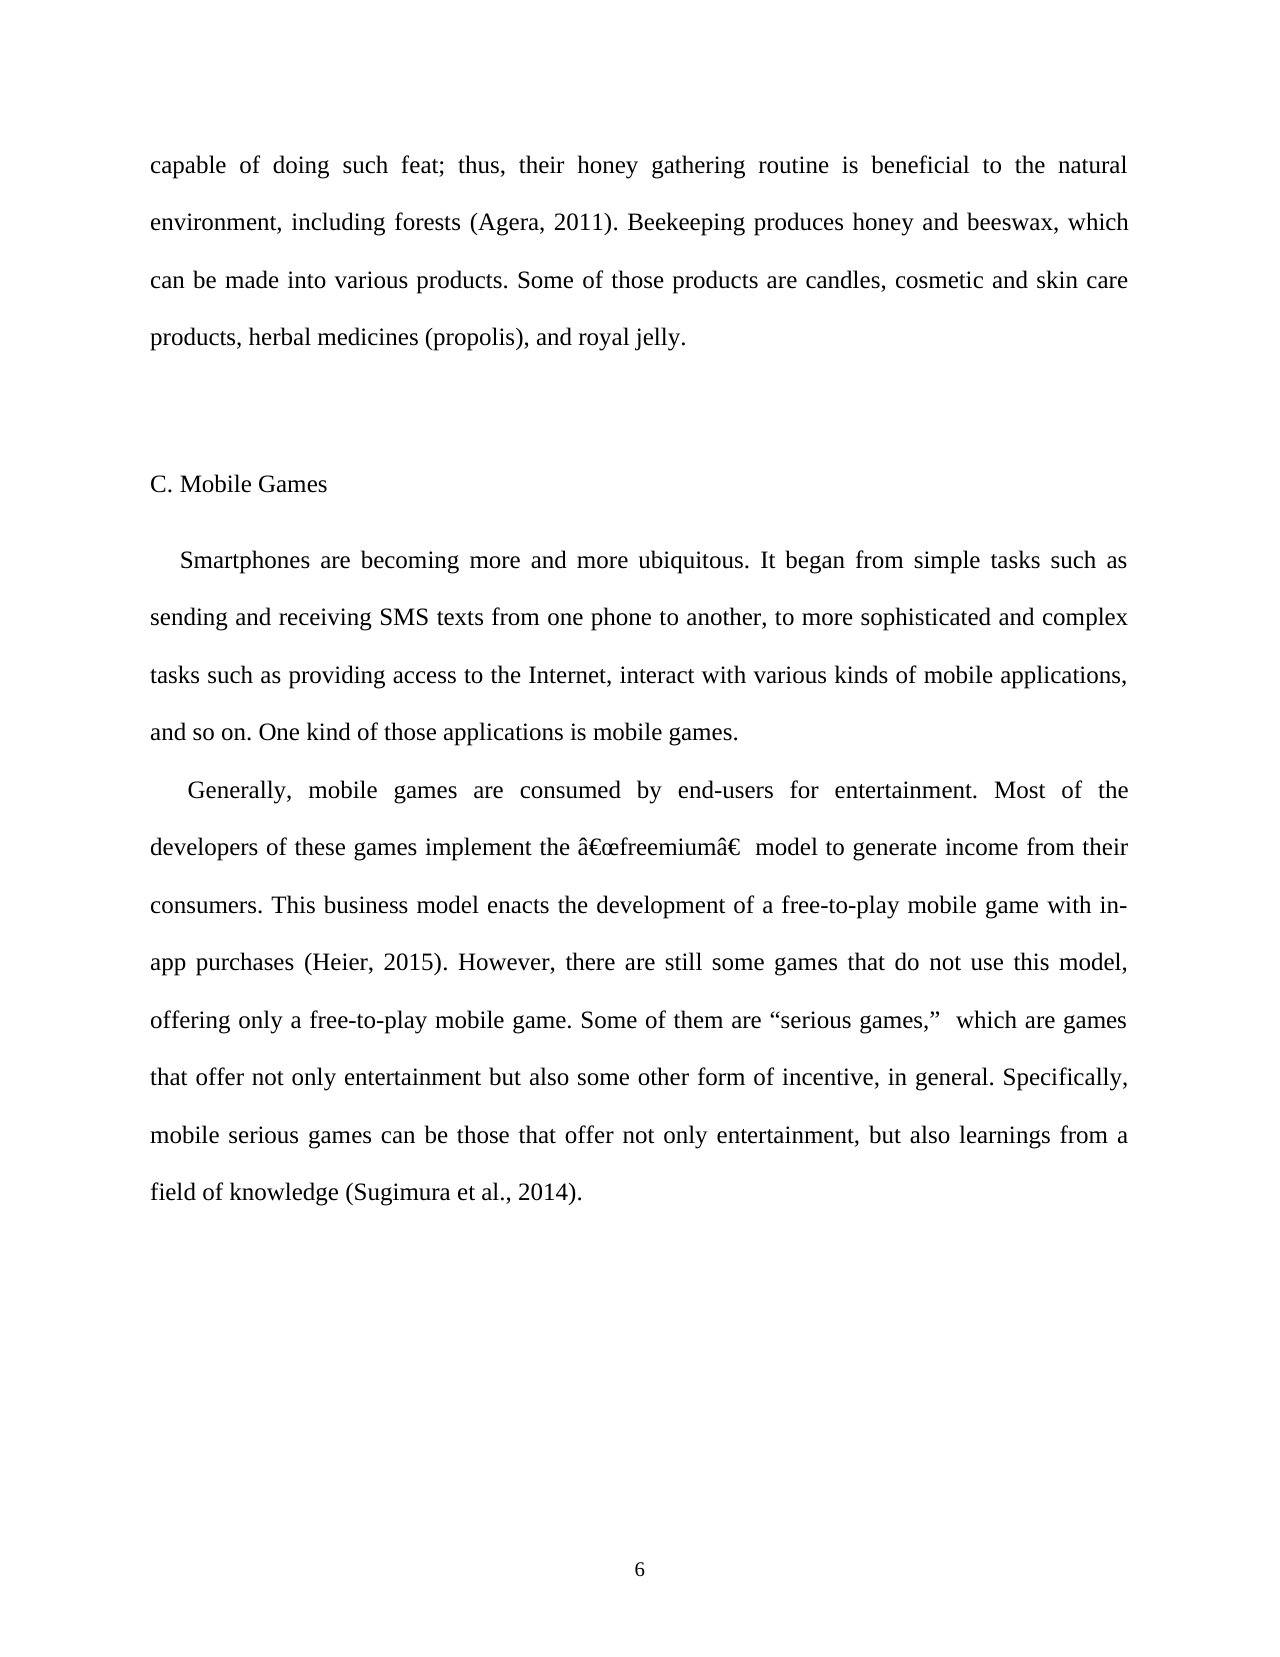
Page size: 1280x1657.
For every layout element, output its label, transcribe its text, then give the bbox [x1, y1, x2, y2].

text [150, 150, 1129, 351]
text Smartphones are becoming more and more ubiquitous. It began from simple tasks such as sending and receiving SMS texts from one phone to another, to more sophisticated and complex tasks such as providing access to the Internet, interact with various kinds of mobile applications, and so on. One kind of those applications is mobile games. [150, 545, 1129, 746]
text Generally, mobile games are consumed by end-users for entertainment. Most of the developers of these games implement the â€œfreemiumâ€ model to generate income from their consumers. This business model enacts the development of a free-to-play mobile game with in-app purchases (Heier, 2015). However, there are still some games that do not use this model, offering only a free-to-play mobile game. Some of them are “serious games,” which are games that offer not only entertainment but also some other form of incentive, in general. Specifically, mobile serious games can be those that offer not only entertainment, but also learnings from a field of knowledge (Sugimura et al., 2014). [150, 775, 1129, 1206]
subtitle Mobile Games [150, 469, 1129, 497]
